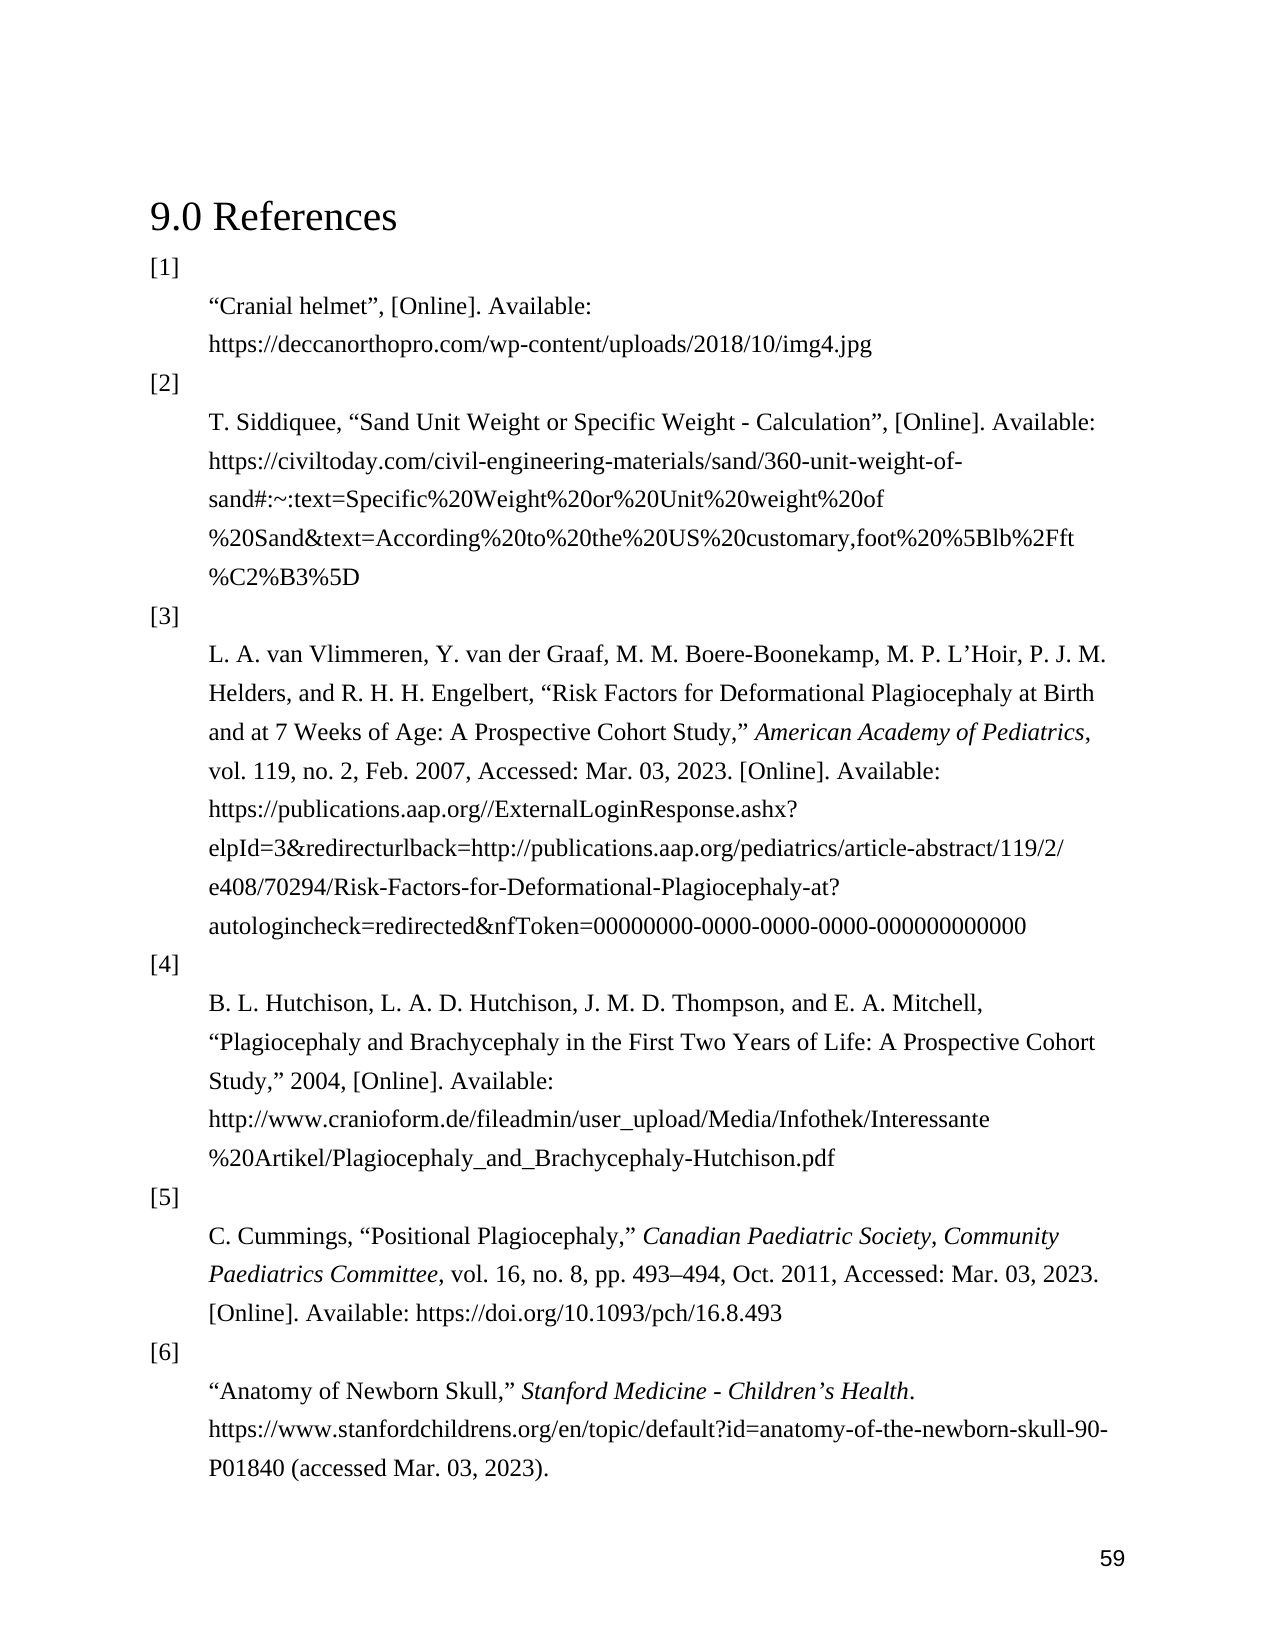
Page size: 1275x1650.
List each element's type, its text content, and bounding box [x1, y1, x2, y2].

text [5] [150, 1182, 1125, 1211]
text [3] [150, 601, 1125, 629]
text “Cranial helmet”, [Online]. Available: https://deccanorthopro.com/wp-content/uploads/2018/10/img4.jpg [208, 291, 1117, 358]
text L. A. van Vlimmeren, Y. van der Graaf, M. M. Boere-Boonekamp, M. P. L’Hoir, P. J. M. Helders, and R. H. H. Engelbert, “Risk Factors for Deformational Plagiocephaly at Birth and at 7 Weeks of Age: A Prospective Cohort Study,” American Academy of Pediatrics, vol. 119, no. 2, Feb. 2007, Accessed: Mar. 03, 2023. [Online]. Available: https://publications.aap.org//ExternalLoginResponse.ashx?elpId=3&redirecturlback=http://publications.aap.org/pediatrics/article-abstract/119/2/e408/70294/Risk-Factors-for-Deformational-Plagiocephaly-at?autologincheck=redirected&nfToken=00000000-0000-0000-0000-000000000000 [208, 639, 1117, 939]
text T. Siddiquee, “Sand Unit Weight or Specific Weight - Calculation”, [Online]. Available: https://civiltoday.com/civil-engineering-materials/sand/360-unit-weight-of-sand#:~:text=Specific%20Weight%20or%20Unit%20weight%20of%20Sand&text=According%20to%20the%20US%20customary,foot%20%5Blb%2Fft%C2%B3%5D [208, 407, 1117, 591]
text [1] [150, 252, 1125, 281]
text “Anatomy of Newborn Skull,” Stanford Medicine - Children’s Health. https://www.stanfordchildrens.org/en/topic/default?id=anatomy-of-the-newborn-skull-90-P01840 (accessed Mar. 03, 2023). [208, 1376, 1117, 1482]
text C. Cummings, “Positional Plagiocephaly,” Canadian Paediatric Society, Community Paediatrics Committee, vol. 16, no. 8, pp. 493–494, Oct. 2011, Accessed: Mar. 03, 2023. [Online]. Available: https://doi.org/10.1093/pch/16.8.493 [208, 1221, 1117, 1327]
text [2] [150, 368, 1125, 397]
subtitle 9.0 References [150, 192, 1125, 239]
text [6] [150, 1337, 1125, 1366]
text B. L. Hutchison, L. A. D. Hutchison, J. M. D. Thompson, and E. A. Mitchell, “Plagiocephaly and Brachycephaly in the First Two Years of Life: A Prospective Cohort Study,” 2004, [Online]. Available: http://www.cranioform.de/fileadmin/user_upload/Media/Infothek/Interessante%20Artikel/Plagiocephaly_and_Brachycephaly-Hutchison.pdf [208, 988, 1117, 1172]
text [4] [150, 949, 1125, 978]
